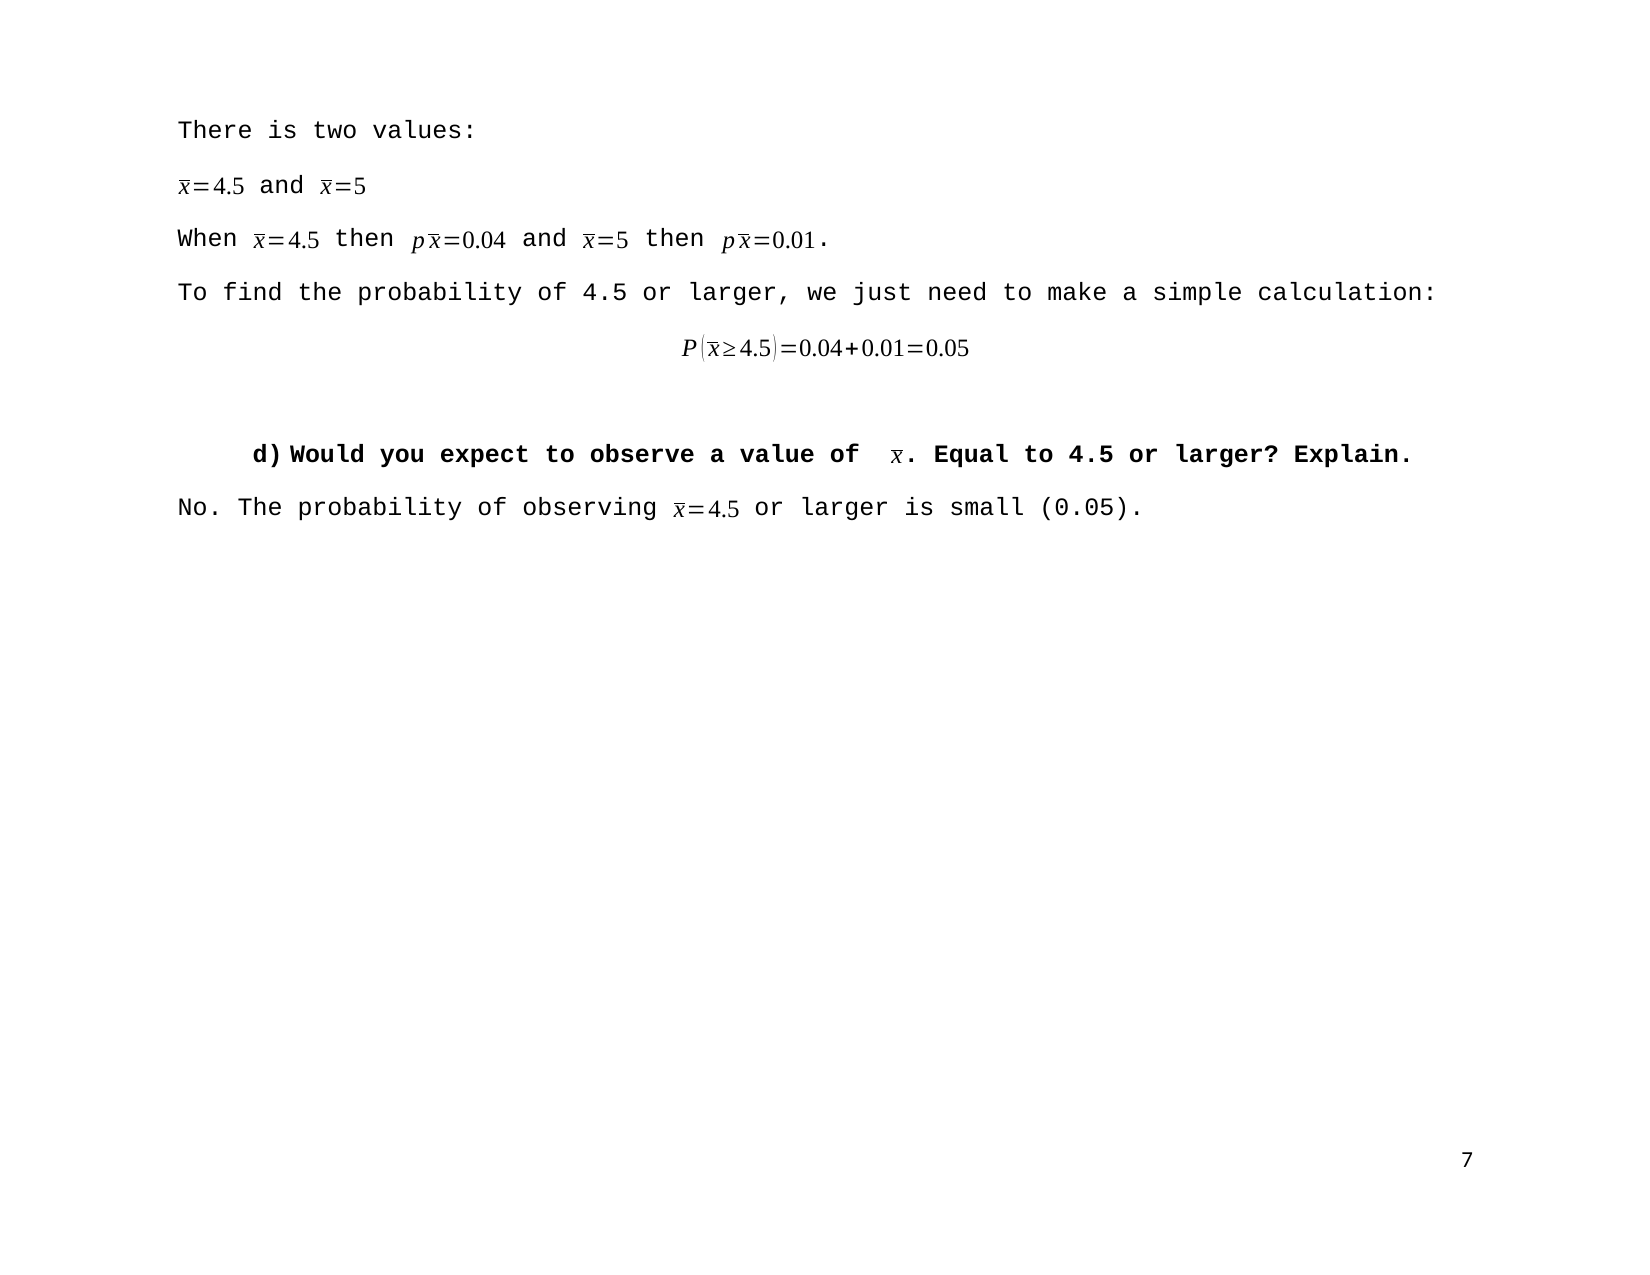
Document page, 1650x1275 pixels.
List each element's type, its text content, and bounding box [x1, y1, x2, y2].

text When then and then . [177, 226, 1473, 254]
text There is two values: [177, 118, 1473, 146]
text To find the probability of 4.5 or larger, we just need to make a simple calculation: [177, 279, 1473, 308]
list Would you expect to observe a value of . Equal to 4.5 or larger? Explain. [252, 442, 1473, 470]
text and [177, 171, 1473, 201]
text No. The probability of observing or larger is small (0.05). [177, 495, 1473, 523]
